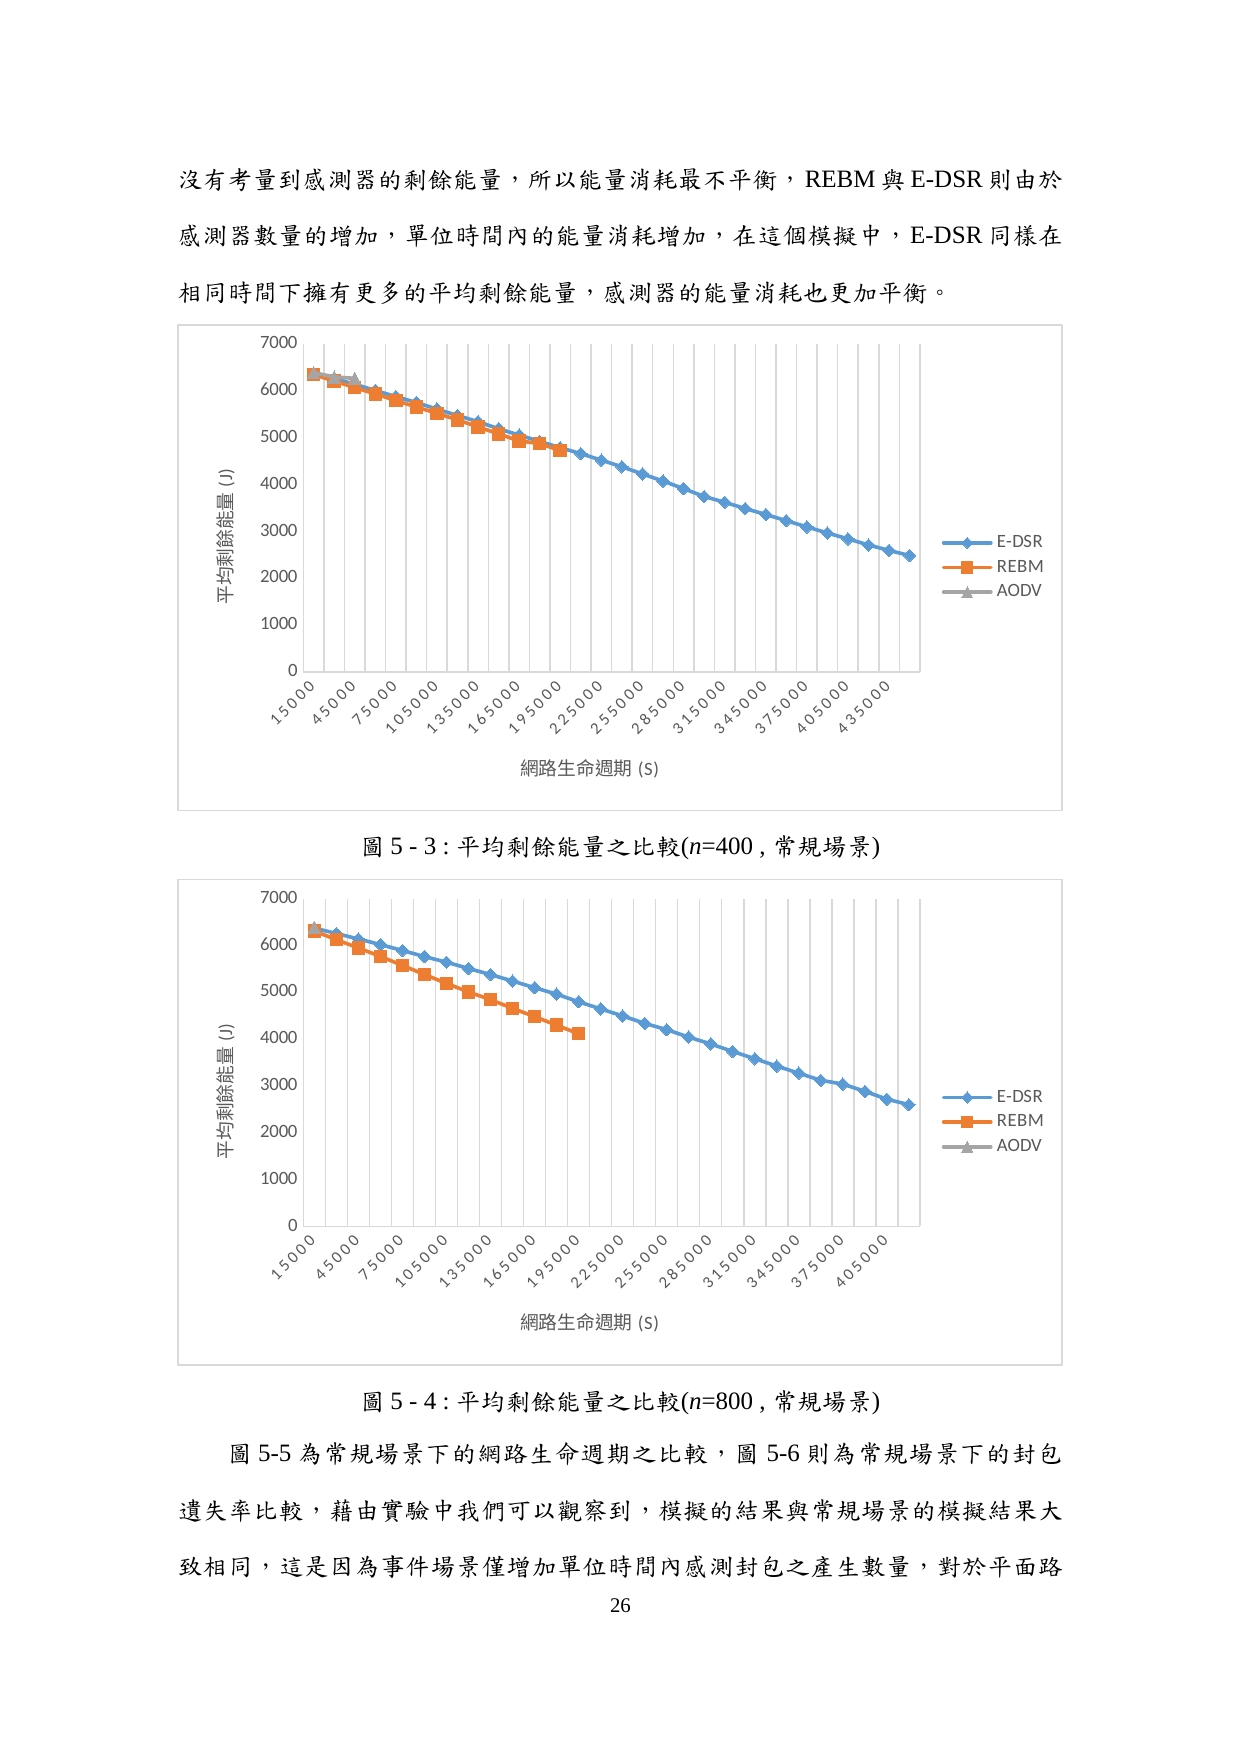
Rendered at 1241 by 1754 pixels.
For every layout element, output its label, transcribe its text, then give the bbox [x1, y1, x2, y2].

text 圖5 - 3 : 平均剩餘能量之比較(n=400 , 常規場景) [177, 826, 1063, 863]
text 圖5 - 4 : 平均剩餘能量之比較(n=800 , 常規場景) [177, 1381, 1063, 1418]
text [177, 1433, 1063, 1583]
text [177, 159, 1063, 309]
